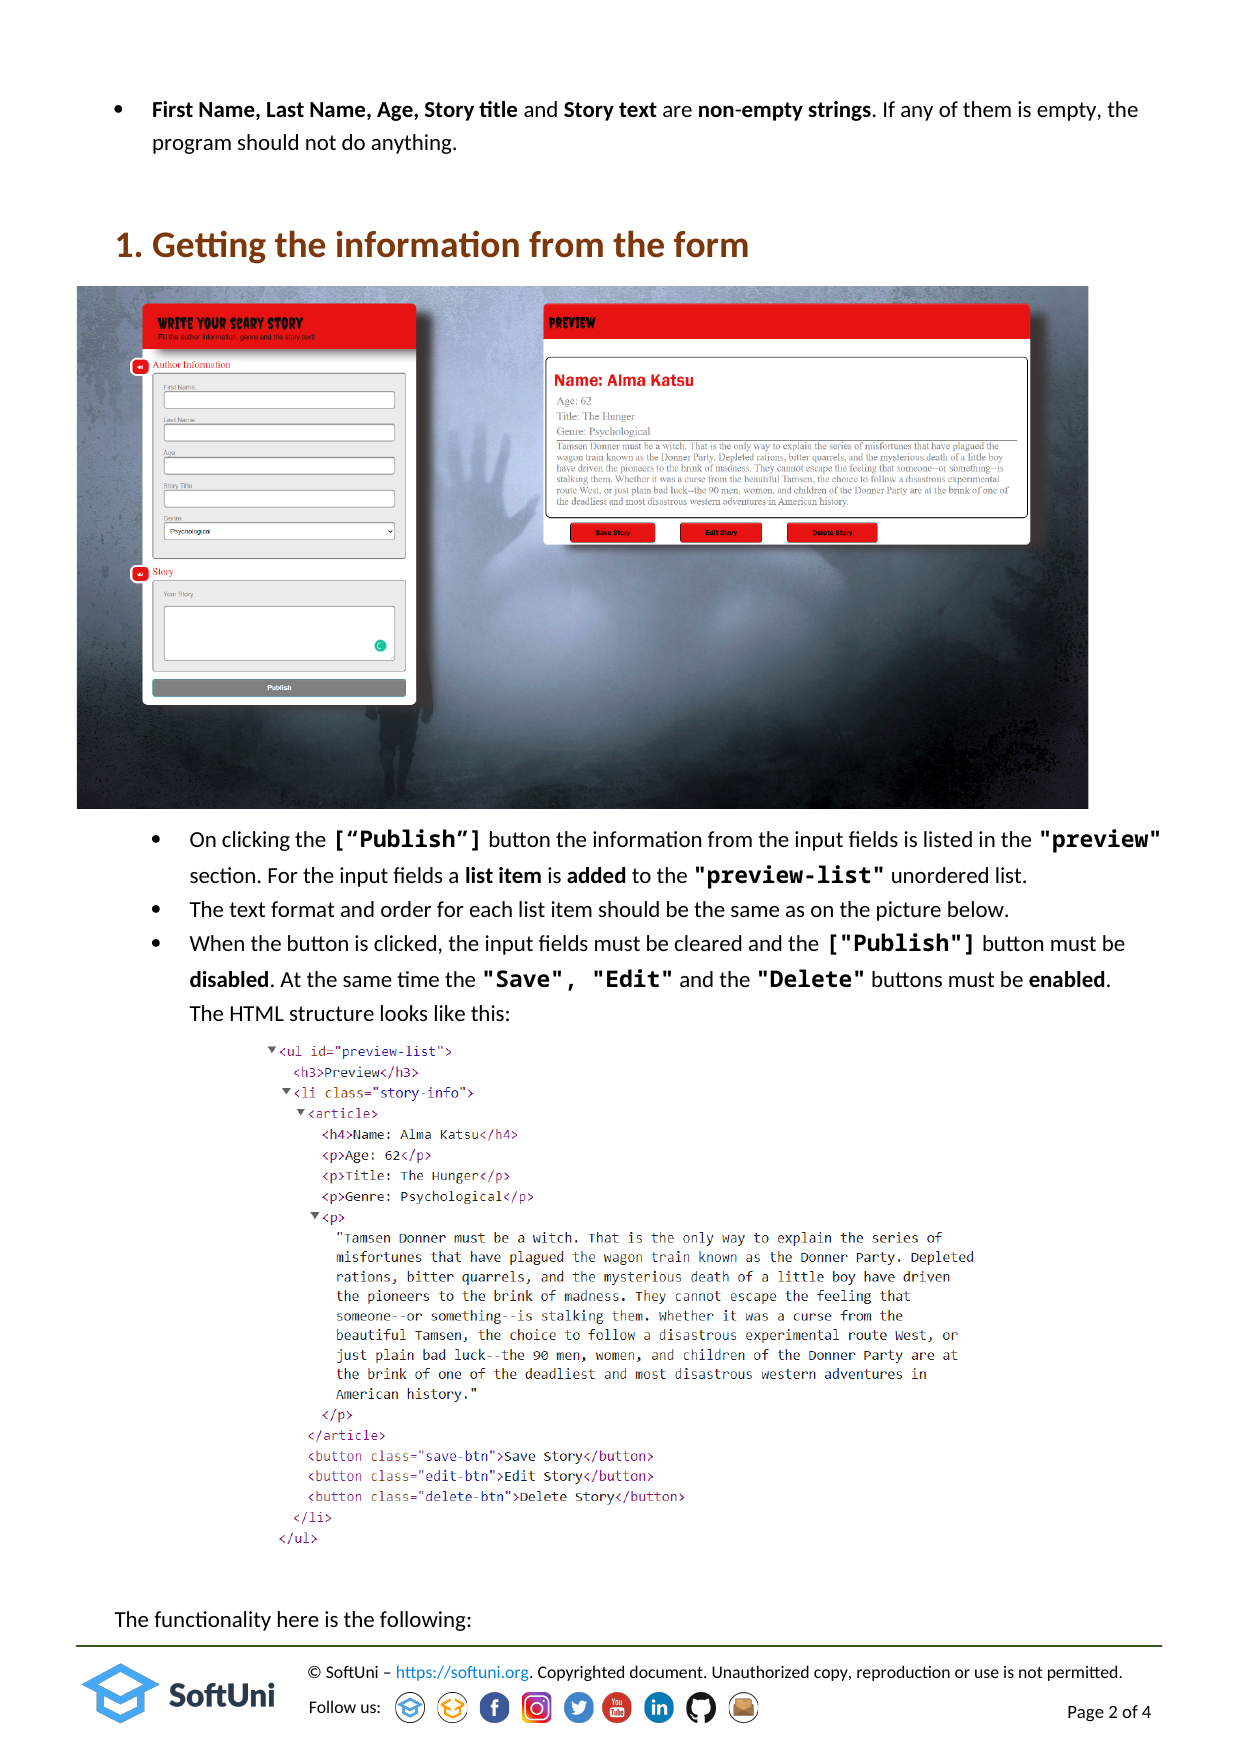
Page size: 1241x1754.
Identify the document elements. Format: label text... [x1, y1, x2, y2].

picture [728, 1692, 759, 1723]
list Getting the information from the form [114, 221, 1163, 267]
picture [263, 1043, 977, 1544]
list The text format and order for each list item should be the same as on the picture below. [152, 895, 1163, 923]
picture [644, 1714, 653, 1723]
picture [564, 1692, 594, 1723]
picture [665, 1692, 674, 1701]
picture [395, 1692, 425, 1723]
picture [644, 1692, 653, 1701]
picture [665, 1714, 674, 1723]
list On clicking the [“Publish”] button the information from the input fields is listed in the "preview" section. For the input fields a list item is added to the "preview-list" unordered list. [152, 823, 1163, 891]
picture [75, 1658, 281, 1729]
list First Name, Last Name, Age, Story title and Story text are non-empty strings. If any of them is empty, the program should not do anything. [114, 95, 1163, 156]
picture [686, 1692, 716, 1723]
picture [479, 1692, 510, 1723]
picture [76, 286, 1089, 809]
text The functionality here is the following: [114, 1605, 1163, 1633]
picture [602, 1692, 632, 1723]
picture [522, 1692, 552, 1723]
list The HTML structure looks like this: [189, 999, 1163, 1027]
list When the button is clicked, the input fields must be cleared and the ["Publish"] button must be disabled. At the same time the "Save", "Edit" and the "Delete" buttons must be enabled. [152, 927, 1163, 994]
picture [437, 1692, 468, 1723]
picture [658, 1705, 667, 1714]
